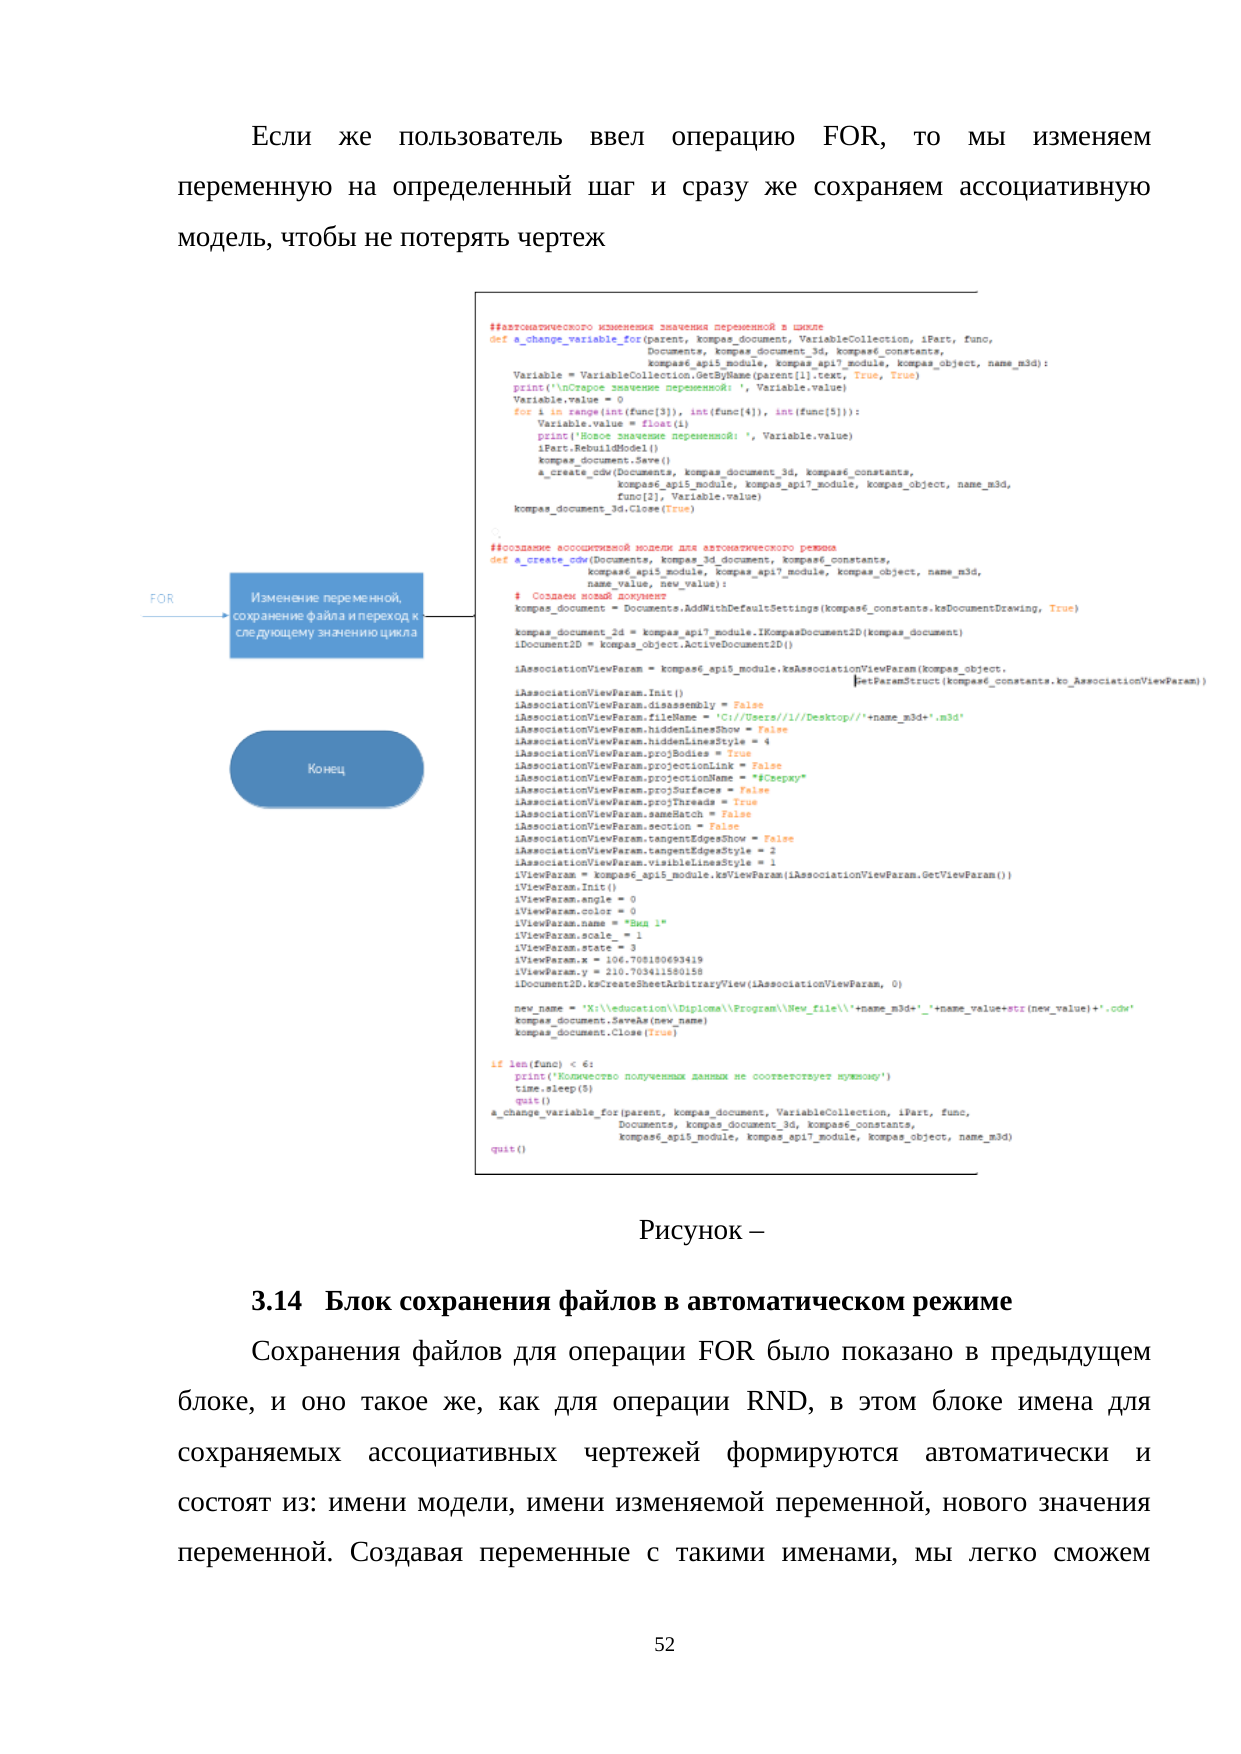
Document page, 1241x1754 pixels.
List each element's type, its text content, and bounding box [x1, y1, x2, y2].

subtitle Блок сохранения файлов в автоматическом режиме [251, 1283, 1152, 1316]
text Рисунок – [177, 1212, 1152, 1245]
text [177, 1333, 1152, 1568]
text Если же пользователь ввел операцию FOR, то мы изменяем переменную на определенный шаг и сразу же сохраняем ассоциативную модель, чтобы не потерять чертеж [177, 118, 1152, 252]
